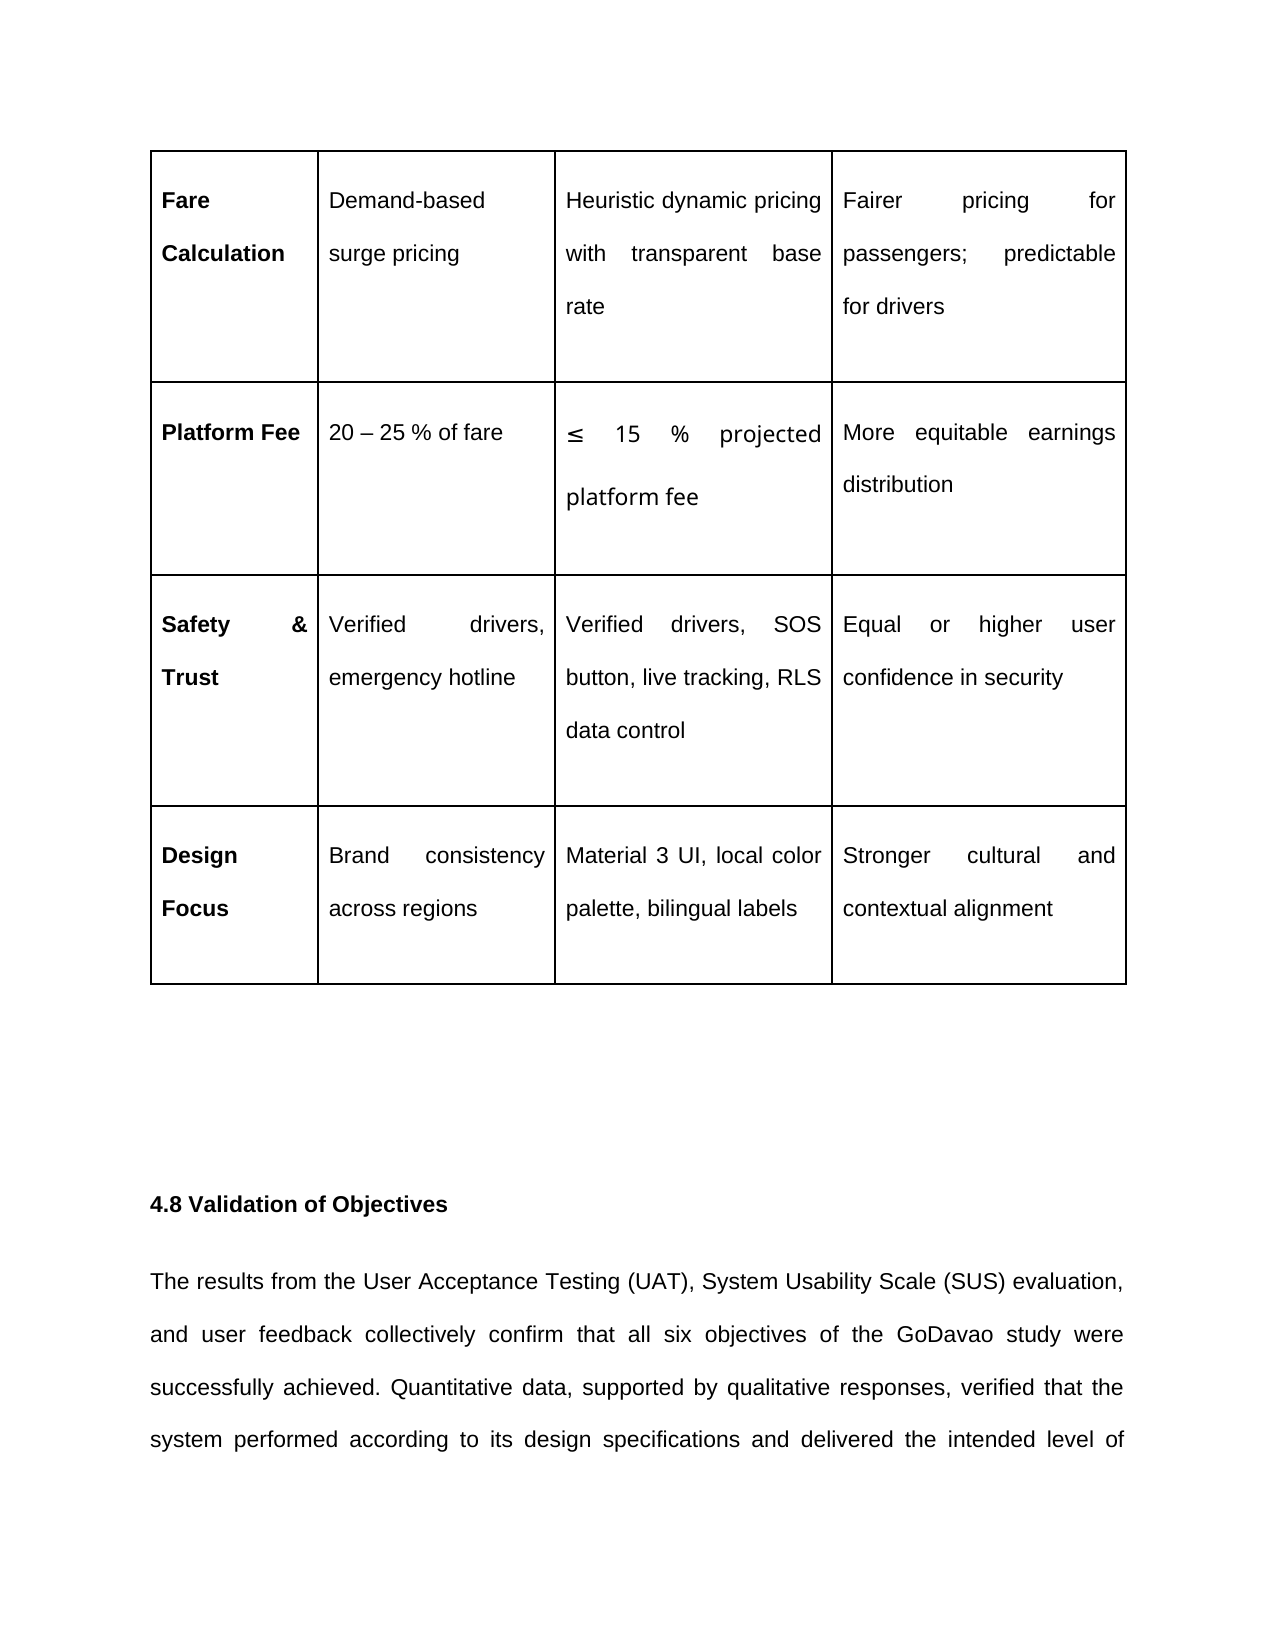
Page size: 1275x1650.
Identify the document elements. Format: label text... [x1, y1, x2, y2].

table_cell Material 3 UI, local color palette, bilingual labels [556, 807, 831, 983]
table_cell Verified drivers, emergency hotline [319, 576, 554, 805]
subtitle 4.8 Validation of Objectives [150, 1191, 1125, 1217]
table_cell 20 – 25 % of fare [319, 383, 554, 574]
table_cell Fare Calculation [152, 152, 317, 381]
table_cell Verified drivers, SOS button, live tracking, RLS data control [556, 576, 831, 805]
table_cell Brand consistency across regions [319, 807, 554, 983]
table_cell Equal or higher user confidence in security [833, 576, 1125, 805]
table_cell Heuristic dynamic pricing with transparent base rate [556, 152, 831, 381]
table_cell Safety & Trust [152, 576, 317, 805]
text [150, 1268, 1125, 1453]
table_cell More equitable earnings distribution [833, 383, 1125, 574]
table_cell ≤ 15 % projected platform fee [556, 383, 831, 574]
table_cell Platform Fee [152, 383, 317, 574]
table_cell Design Focus [152, 807, 317, 983]
table_cell Demand-based surge pricing [319, 152, 554, 381]
table_cell Stronger cultural and contextual alignment [833, 807, 1125, 983]
table_cell Fairer pricing for passengers; predictable for drivers [833, 152, 1125, 381]
